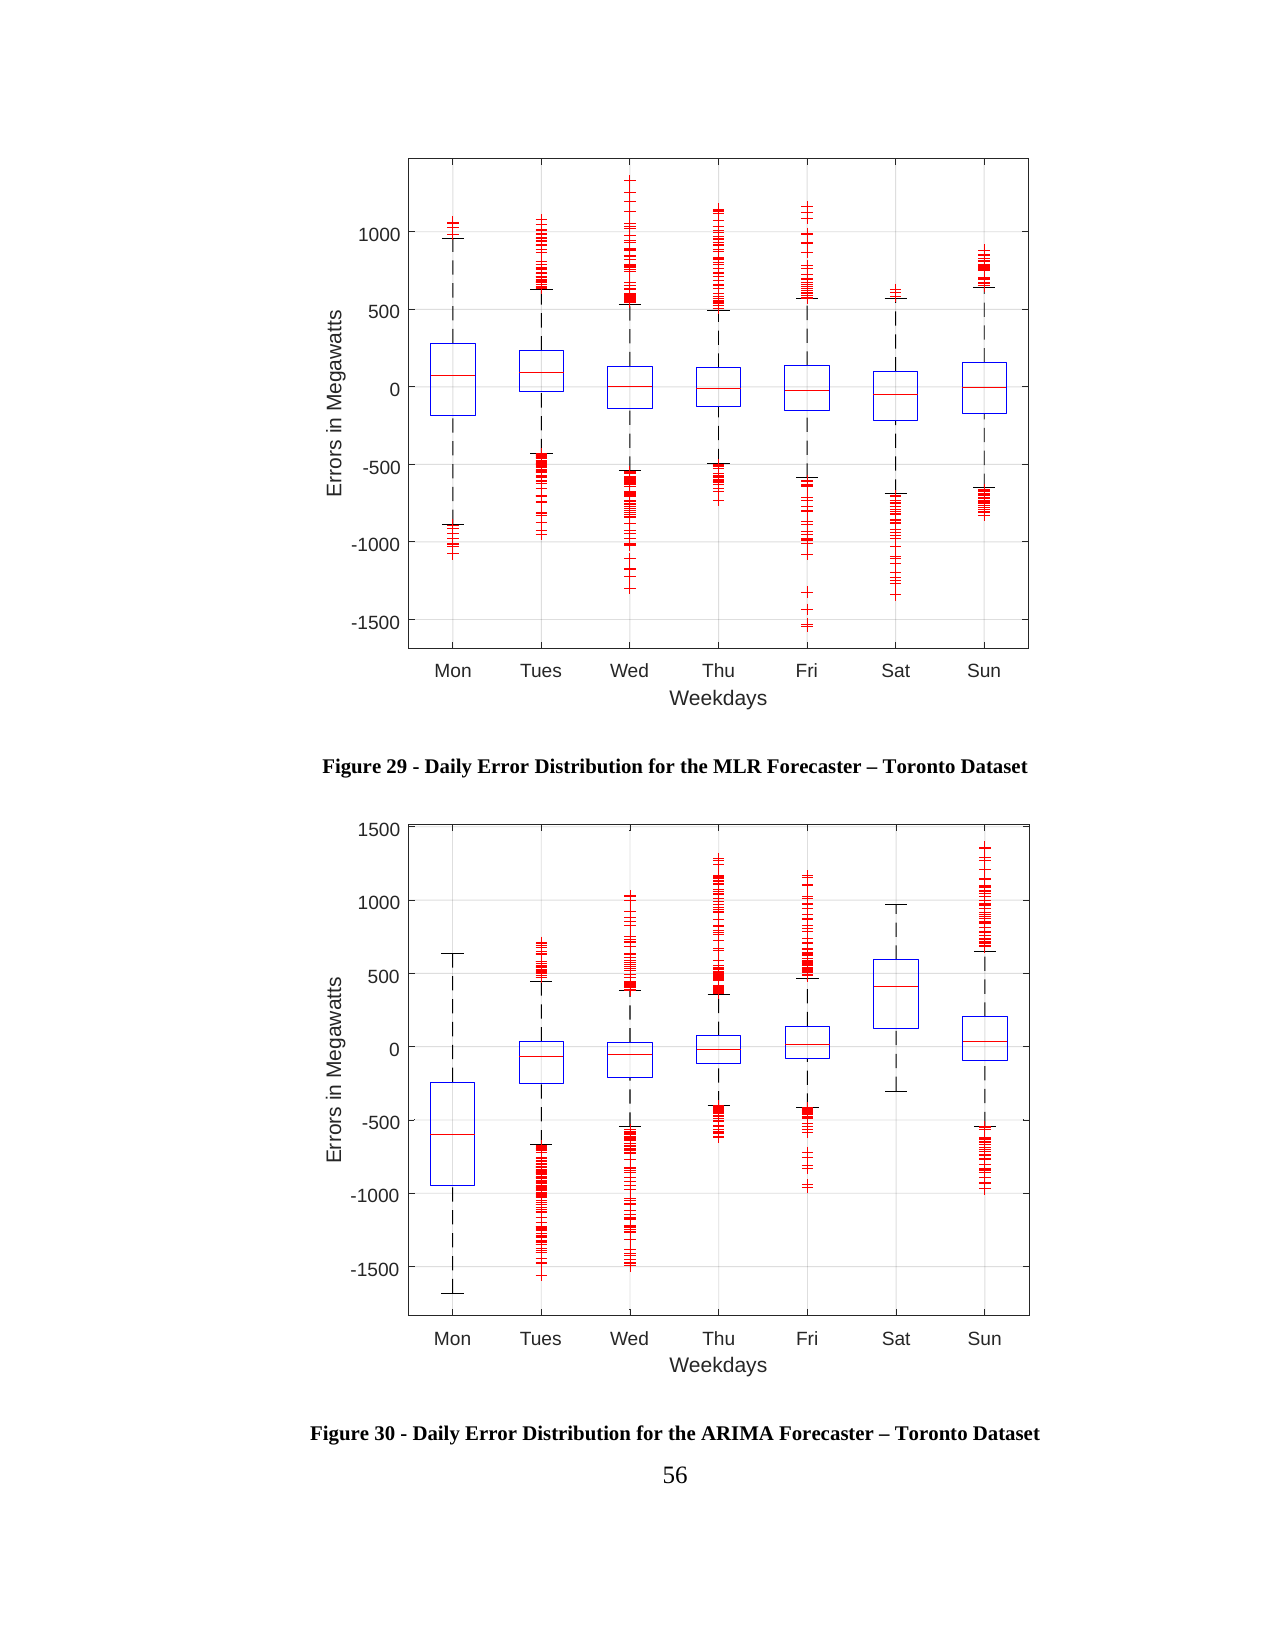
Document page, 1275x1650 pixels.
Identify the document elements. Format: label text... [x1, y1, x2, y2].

text Figure 30 - Daily Error Distribution for the ARIMA Forecaster – Toronto Dataset [225, 1421, 1125, 1445]
text Figure 29 - Daily Error Distribution for the MLR Forecaster – Toronto Dataset [225, 754, 1125, 778]
